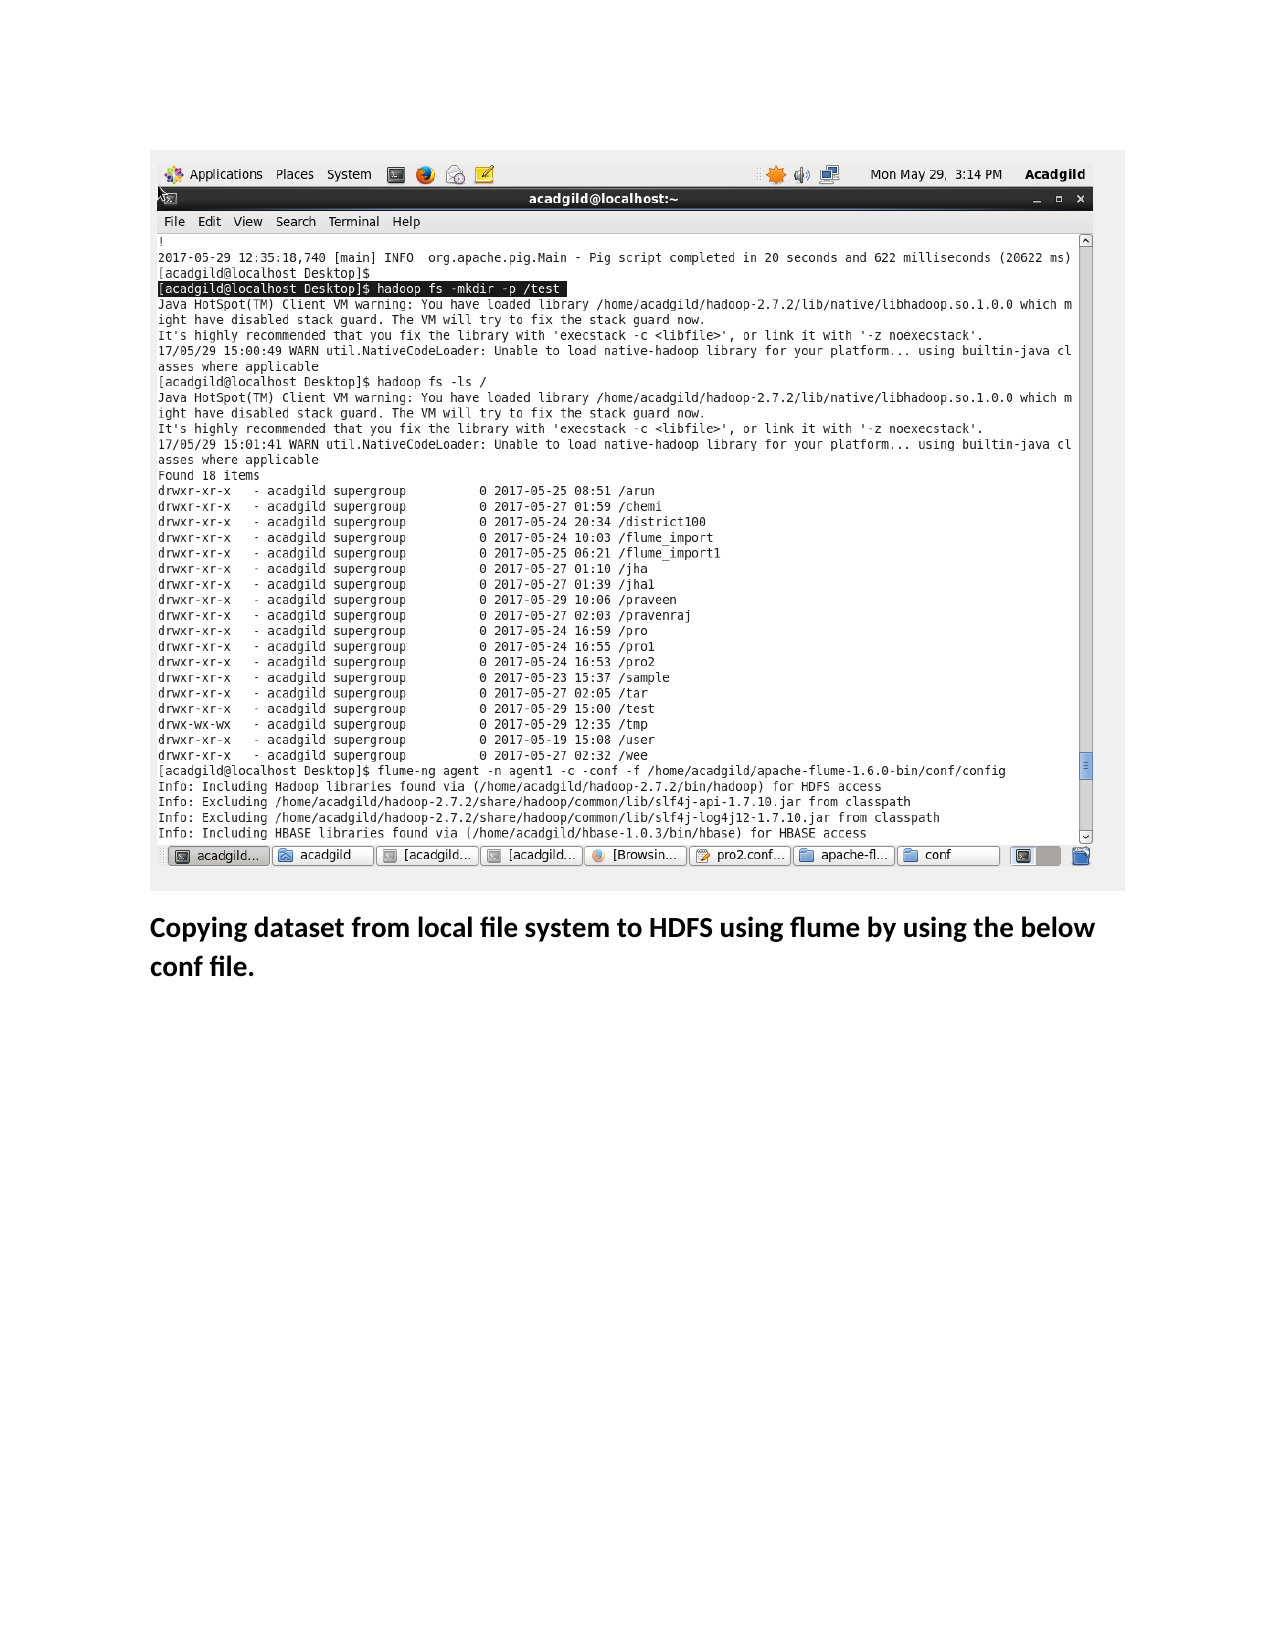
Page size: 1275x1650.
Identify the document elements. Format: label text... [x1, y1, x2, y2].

text Copying dataset from local file system to HDFS using flume by using the below conf file. [150, 909, 1125, 983]
picture [150, 150, 1125, 891]
